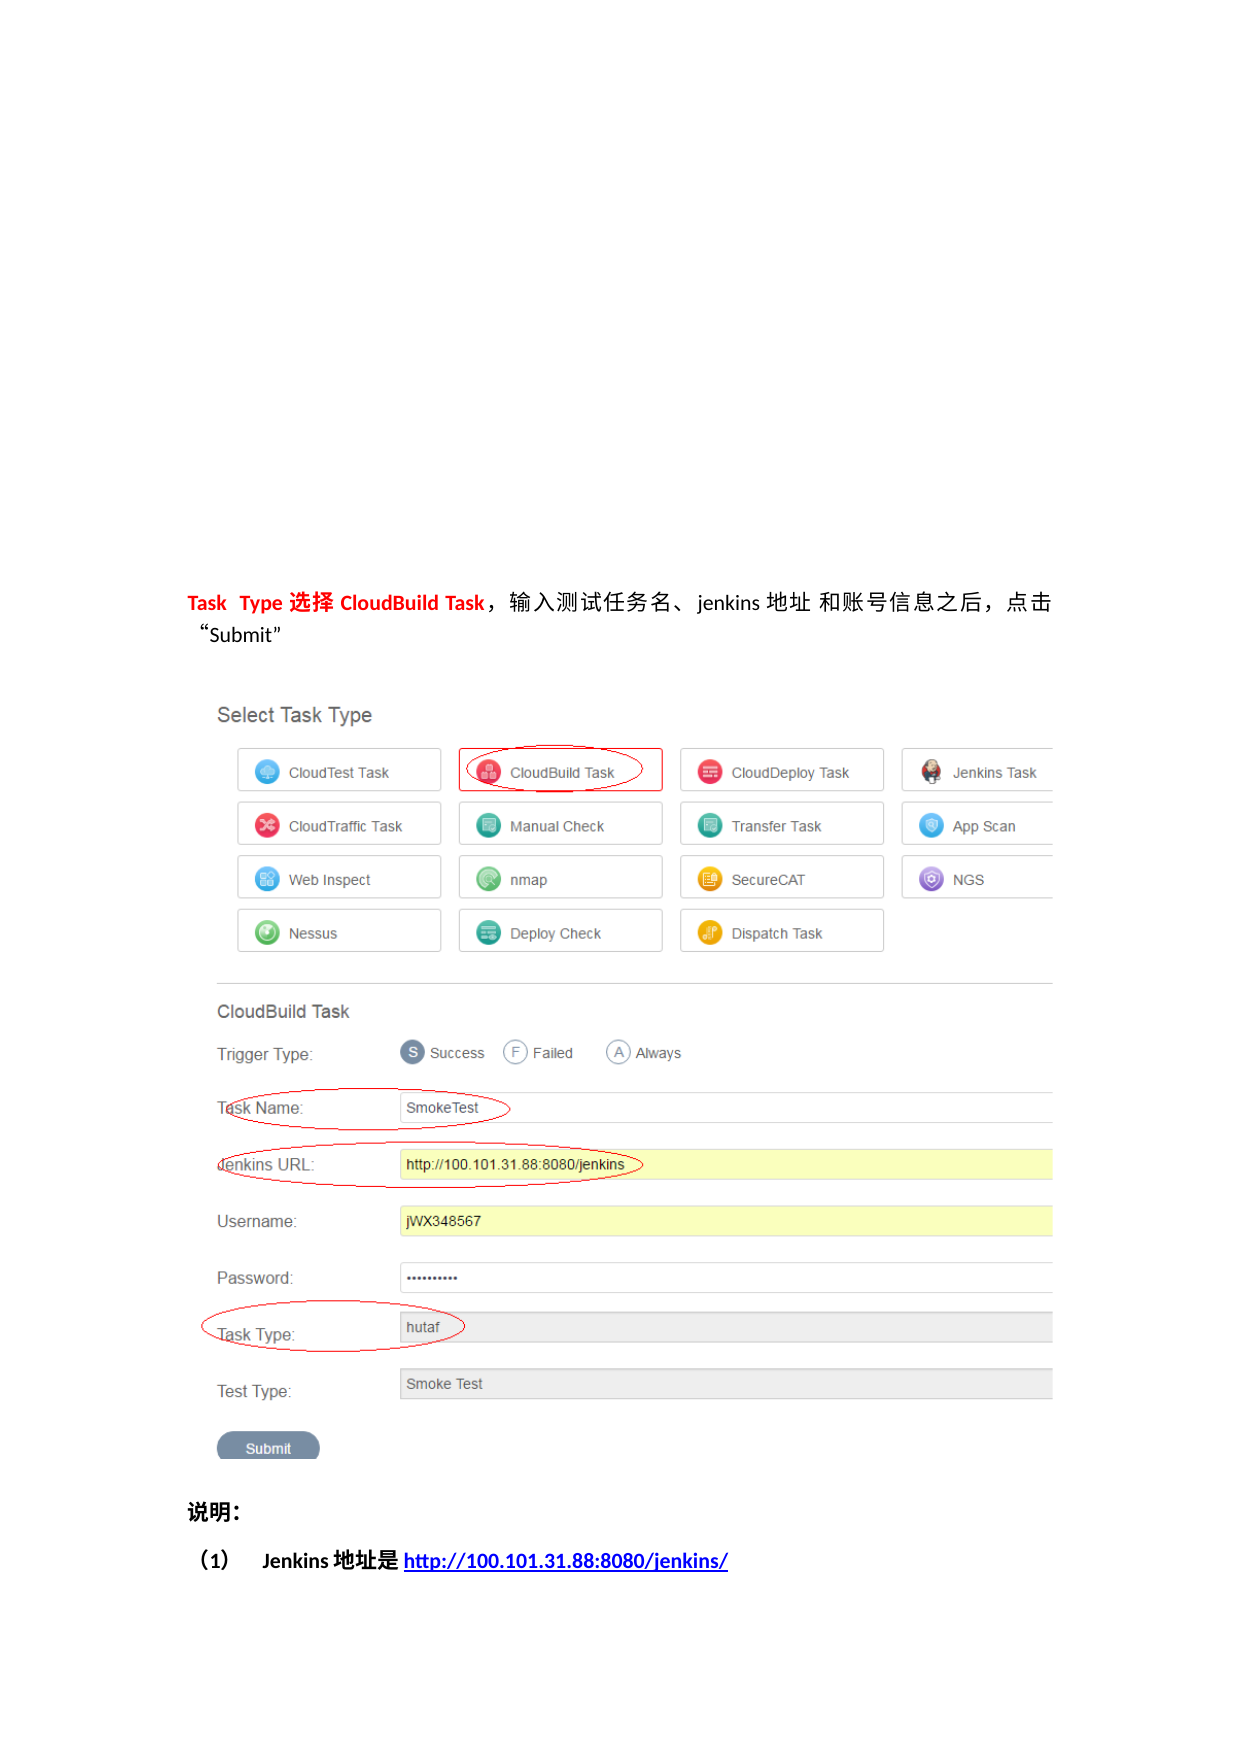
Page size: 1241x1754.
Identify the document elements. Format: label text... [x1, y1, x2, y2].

text 说明： [187, 1494, 1053, 1527]
text Task Type选择CloudBuild Task，输入测试任务名、jenkins地址 和账号信息之后，点击“Submit” [187, 584, 1053, 649]
list Jenkins地址是http://100.101.31.88:8080/jenkins/ [187, 1543, 1053, 1575]
picture [187, 682, 1053, 1459]
